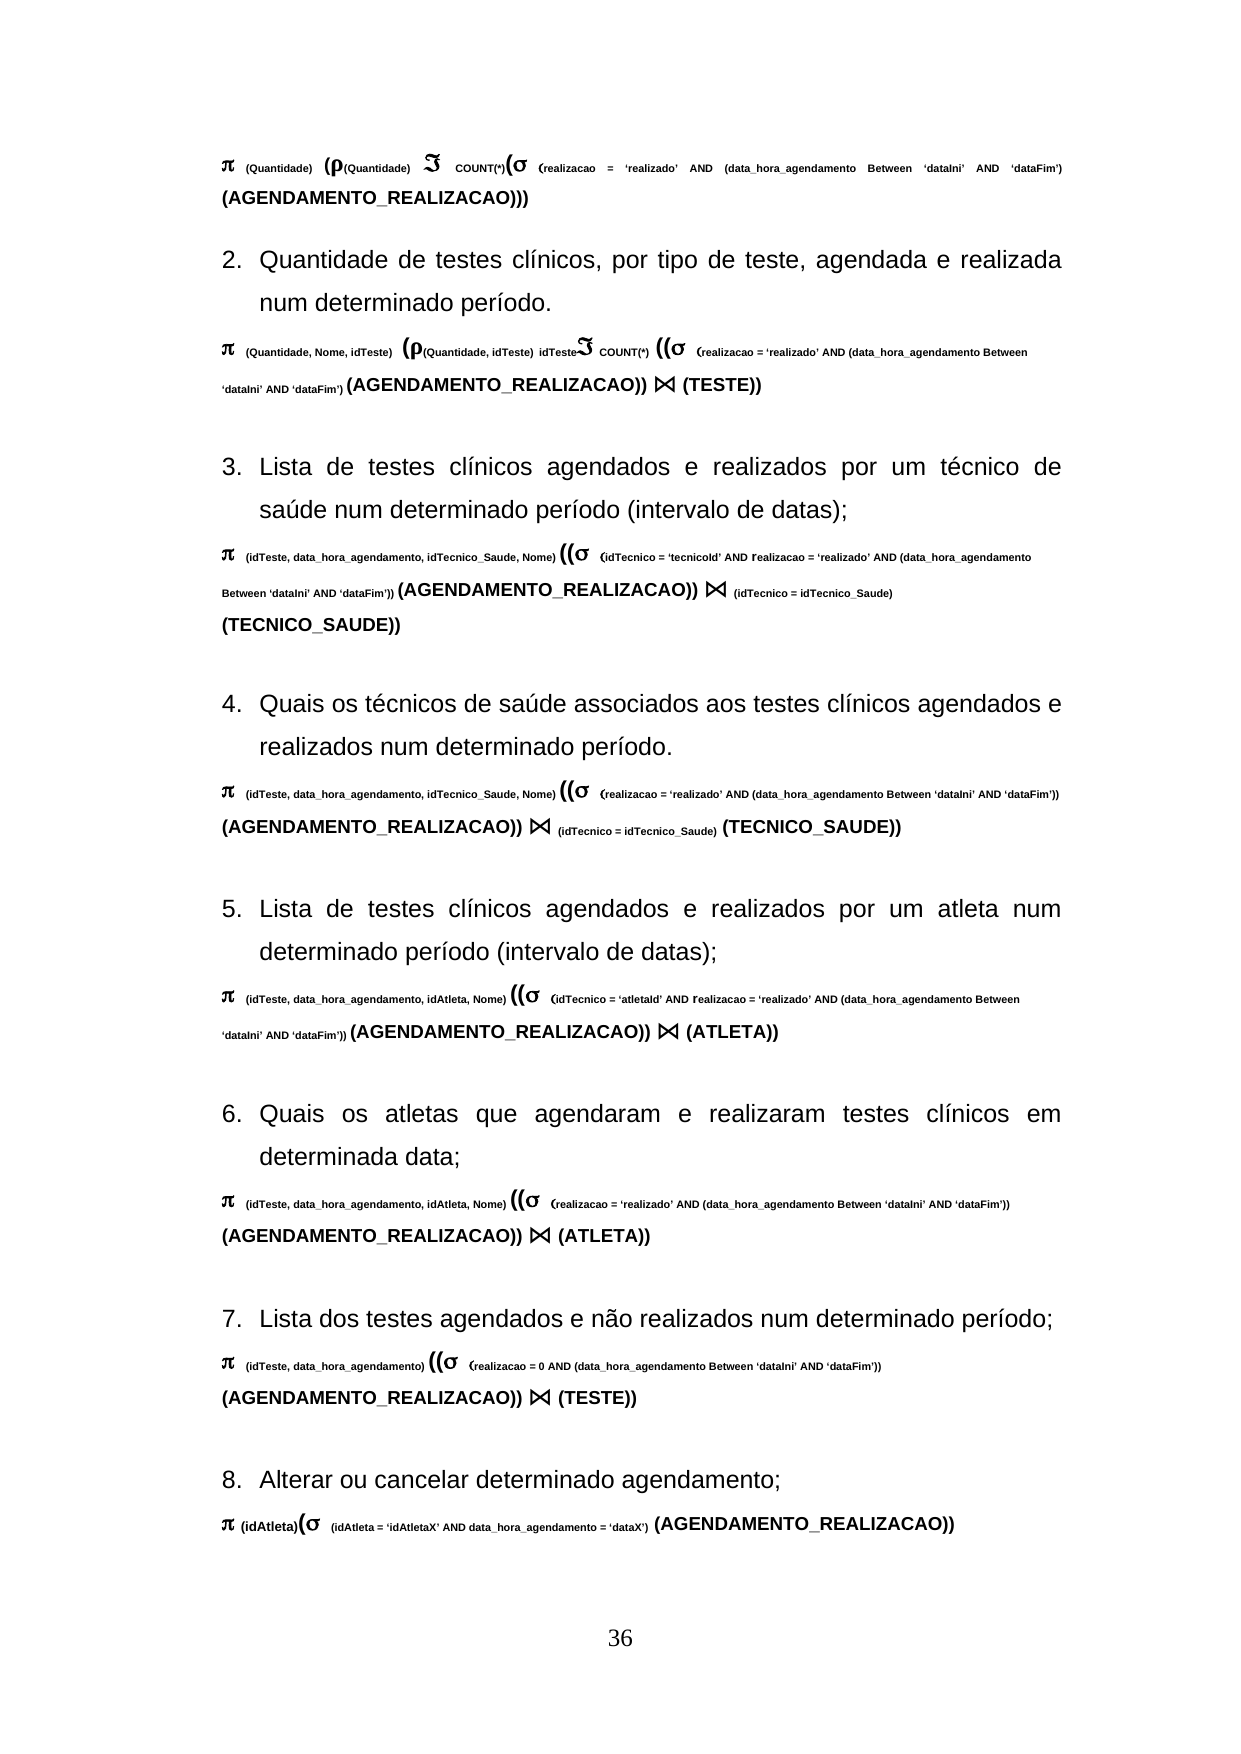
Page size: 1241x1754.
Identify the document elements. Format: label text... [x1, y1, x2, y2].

text (Quantidade) (ρ(Quantidade) COUNT(*)(realizacao = ‘realizado’ AND (data_hora_agendamento Between ‘dataIni’ AND ‘dataFim’)(AGENDAMENTO_REALIZACAO))) [222, 148, 1063, 209]
text  (idAtleta)((idAtleta = ‘idAtletaX’ AND data_hora_agendamento = ‘dataX’) (AGENDAMENTO_REALIZACAO)) [222, 1508, 1063, 1535]
text (Quantidade, Nome, idTeste)(ρ(Quantidade, idTeste) idTeste COUNT(*) ((realizacao = ‘realizado’ AND (data_hora_agendamento Between ‘dataIni’ AND ‘dataFim’) (AGENDAMENTO_REALIZACAO)) (TESTE)) [222, 331, 1063, 398]
list Lista de testes clínicos agendados e realizados por um técnico de saúde num determinado período (intervalo de datas); [222, 452, 1063, 524]
text (idTeste, data_hora_agendamento) ((realizacao = 0 AND (data_hora_agendamento Between ‘dataIni’ AND ‘dataFim’)) (AGENDAMENTO_REALIZACAO)) (TESTE)) [222, 1347, 1063, 1411]
text (idTeste, data_hora_agendamento, idAtleta, Nome) ((realizacao = ‘realizado’ AND (data_hora_agendamento Between ‘dataIni’ AND ‘dataFim’)) (AGENDAMENTO_REALIZACAO)) (ATLETA)) [222, 1185, 1063, 1250]
list Quais os técnicos de saúde associados aos testes clínicos agendados e realizados num determinado período. [222, 689, 1063, 761]
list Lista dos testes agendados e não realizados num determinado período; [222, 1304, 1063, 1332]
list Lista de testes clínicos agendados e realizados por um atleta num determinado período (intervalo de datas); [222, 894, 1063, 966]
text (idTeste, data_hora_agendamento, idTecnico_Saude, Nome) ((realizacao = ‘realizado’ AND (data_hora_agendamento Between ‘dataIni’ AND ‘dataFim’)) (AGENDAMENTO_REALIZACAO)) (idTecnico = idTecnico_Saude) (TECNICO_SAUDE)) [222, 776, 1063, 840]
text (idTeste, data_hora_agendamento, idAtleta, Nome) ((idTecnico = ‘atletaId’ AND realizacao = ‘realizado’ AND (data_hora_agendamento Between ‘dataIni’ AND ‘dataFim’)) (AGENDAMENTO_REALIZACAO)) (ATLETA)) [222, 980, 1063, 1045]
text (idTeste, data_hora_agendamento, idTecnico_Saude, Nome) ((idTecnico = ‘tecnicoId’ AND realizacao = ‘realizado’ AND (data_hora_agendamento Between ‘dataIni’ AND ‘dataFim’)) (AGENDAMENTO_REALIZACAO)) (idTecnico = idTecnico_Saude) (TECNICO_SAUDE)) [222, 538, 1063, 635]
list Quais os atletas que agendaram e realizaram testes clínicos em determinada data; [222, 1099, 1063, 1171]
list Alterar ou cancelar determinado agendamento; [222, 1465, 1063, 1494]
list Quantidade de testes clínicos, por tipo de teste, agendada e realizada num determinado período. [222, 245, 1063, 317]
